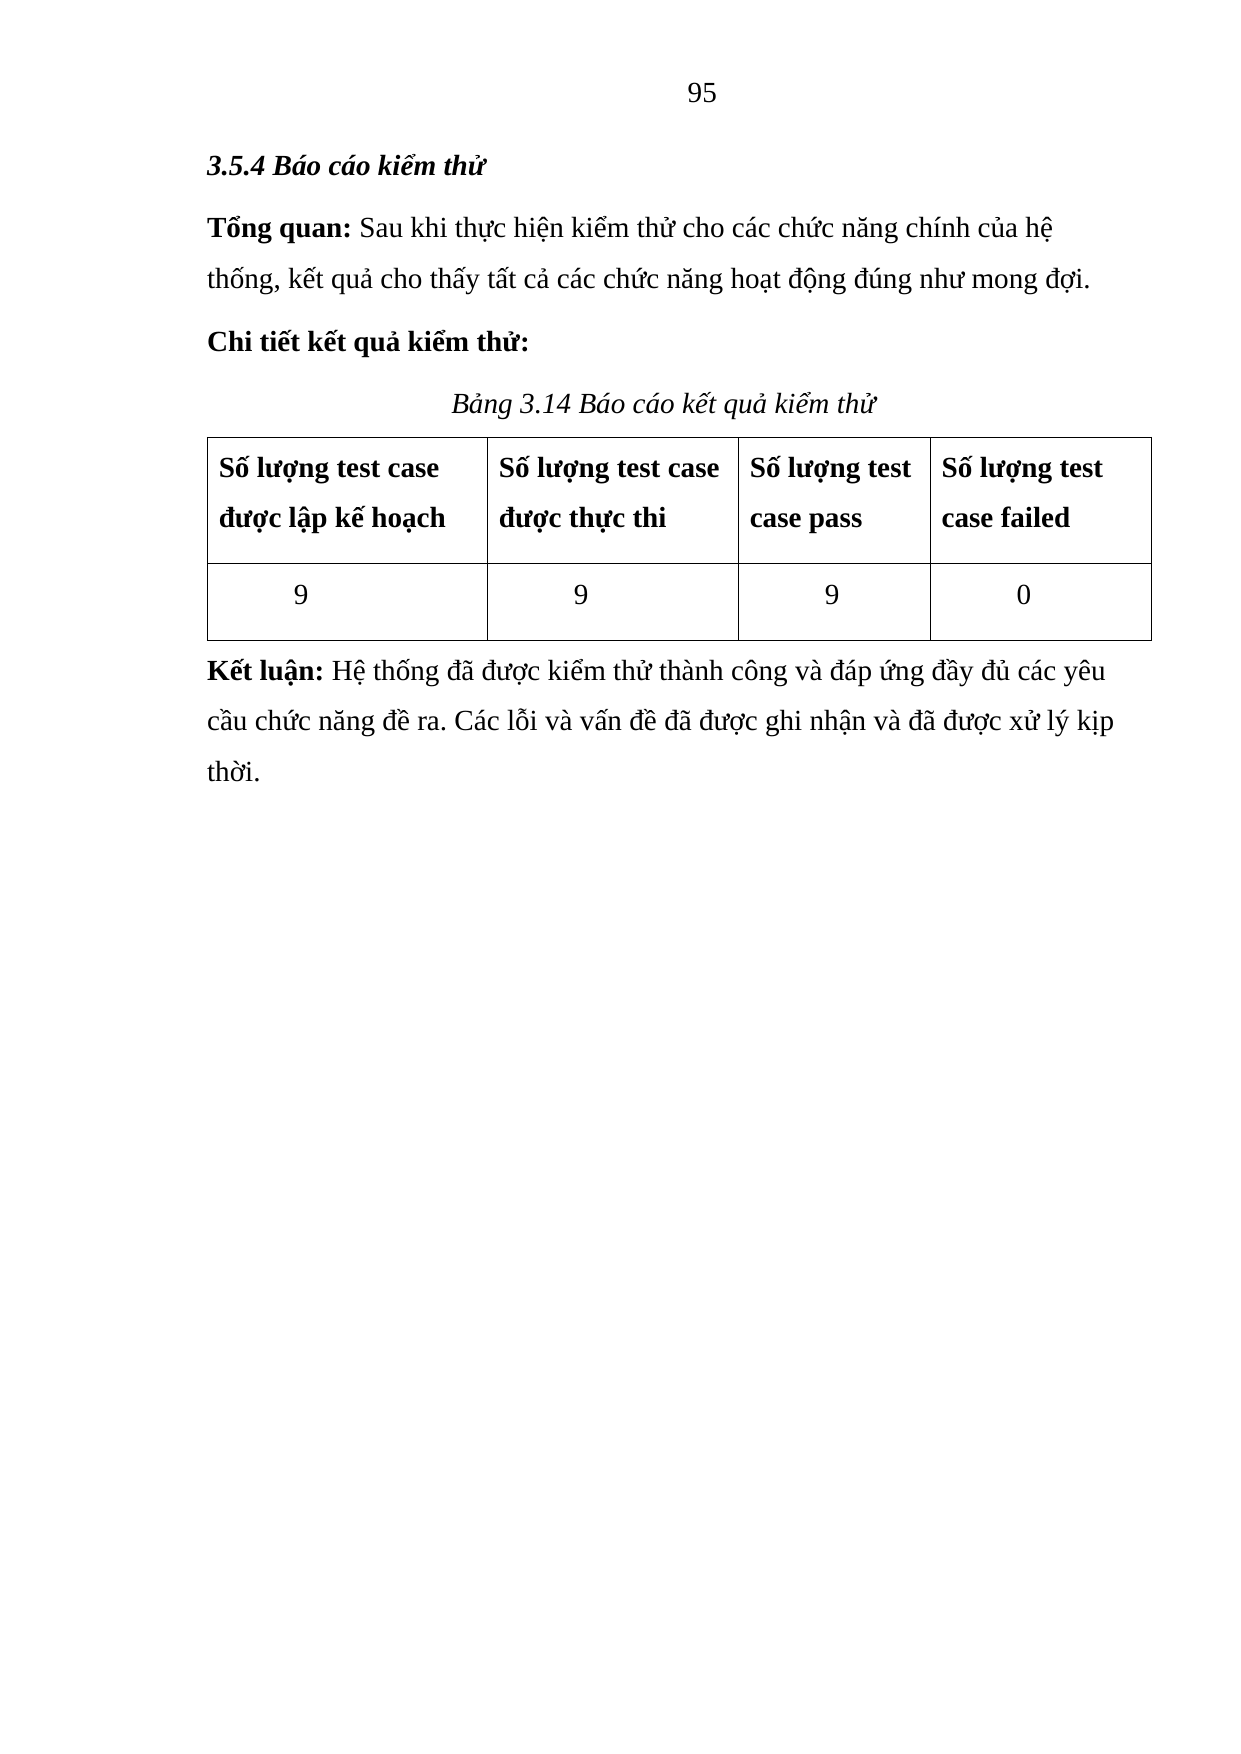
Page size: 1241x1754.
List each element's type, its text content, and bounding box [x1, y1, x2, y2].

table_cell 9 [208, 564, 487, 639]
table_header Số lượng test case được thực thi [488, 438, 738, 563]
text Tổng quan: Sau khi thực hiện kiểm thử cho các chức năng chính của hệ thống, kết quả cho thấy tất cả các chức năng hoạt động đúng như mong đợi. [207, 211, 1122, 294]
subtitle Báo cáo kiểm thử [207, 148, 1122, 181]
table_cell 9 [739, 564, 930, 639]
text Kết luận: Hệ thống đã được kiểm thử thành công và đáp ứng đầy đủ các yêu cầu chức năng đề ra. Các lỗi và vấn đề đã được ghi nhận và đã được xử lý kịp thời. [207, 653, 1122, 787]
table_cell 9 [488, 564, 738, 639]
text Chi tiết kết quả kiểm thử: [207, 324, 1122, 357]
table_header Số lượng test case failed [931, 438, 1151, 563]
table_cell 0 [931, 564, 1151, 639]
table_header Số lượng test case pass [739, 438, 930, 563]
table_header Số lượng test case được lập kế hoạch [208, 438, 487, 563]
